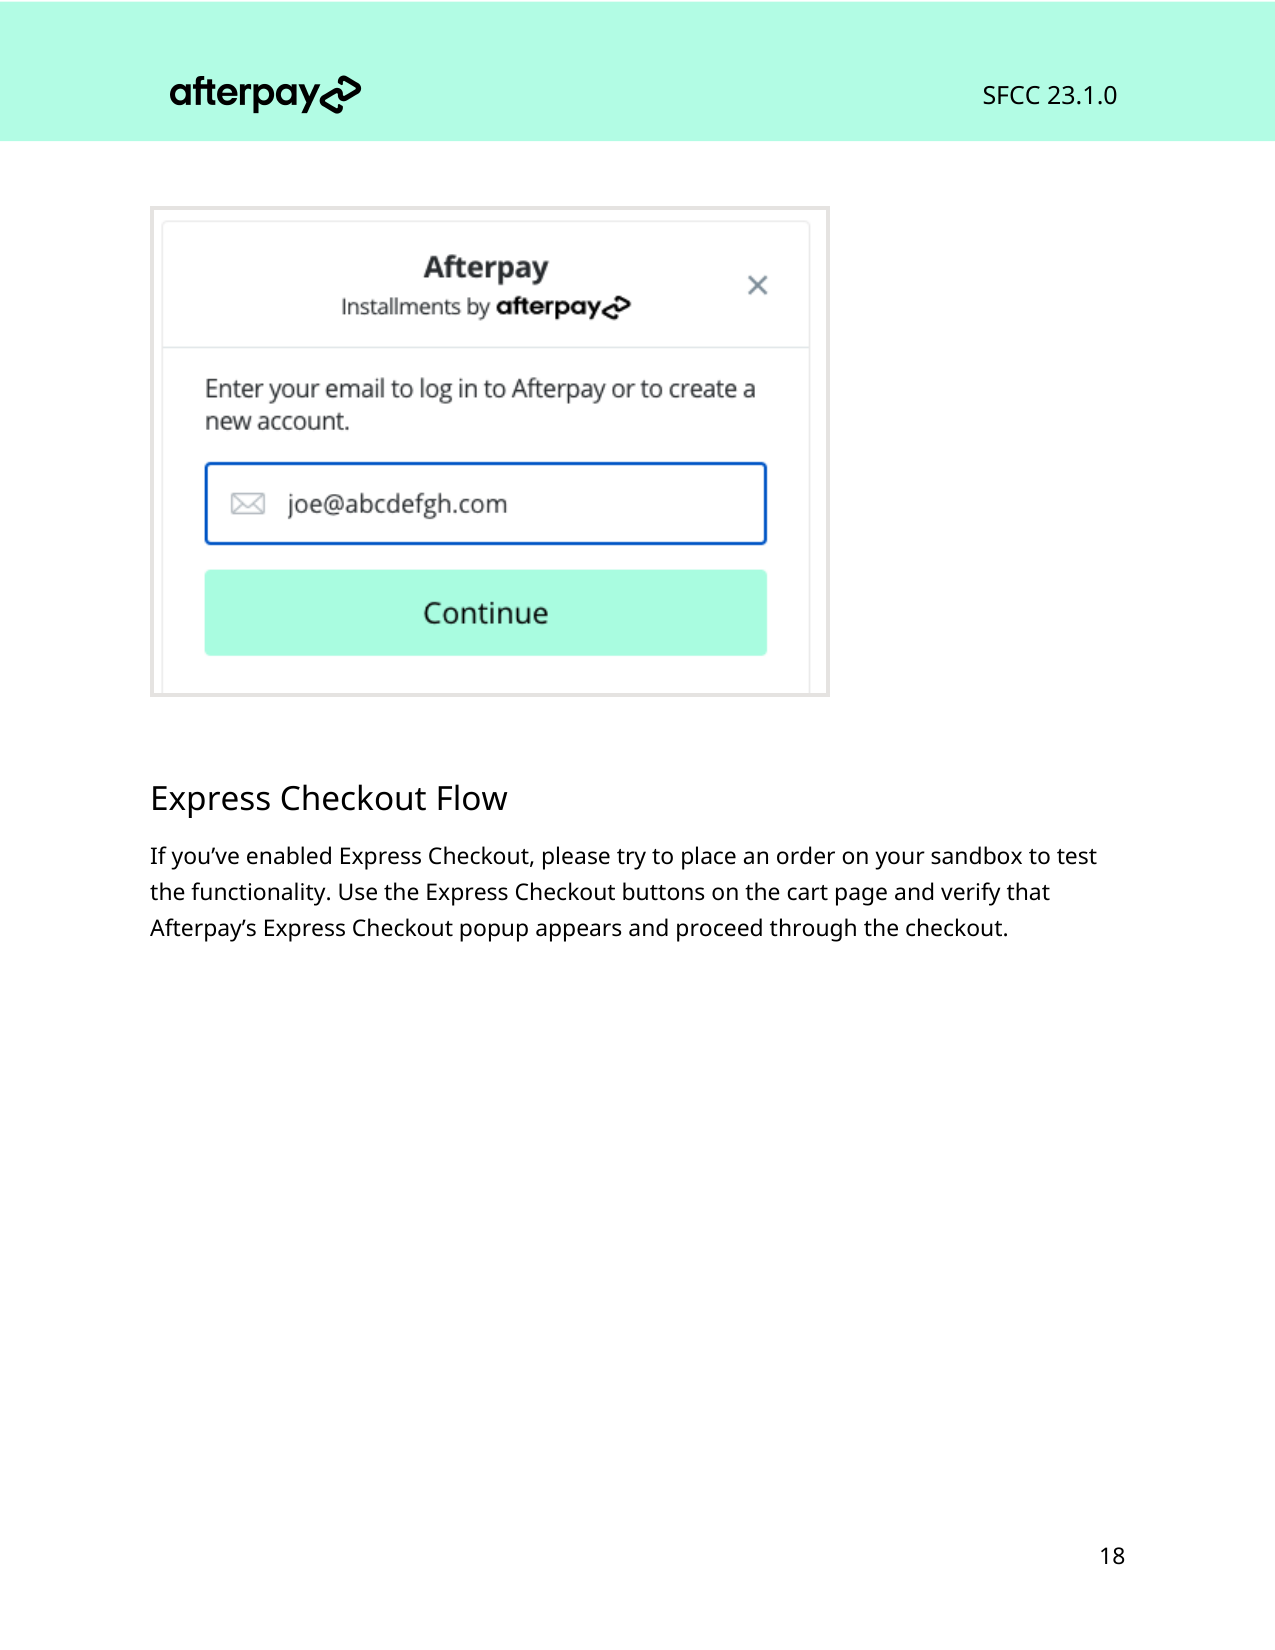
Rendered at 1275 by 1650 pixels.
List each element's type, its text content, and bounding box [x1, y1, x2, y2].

picture [154, 210, 826, 693]
picture [134, 47, 397, 142]
subtitle Express Checkout Flow [150, 775, 1125, 820]
text If you’ve enabled Express Checkout, please try to place an order on your sandbox to test the functionality. Use the Express Checkout buttons on the cart page and verify that Afterpay’s Express Checkout popup appears and proceed through the checkout. [150, 840, 1125, 943]
